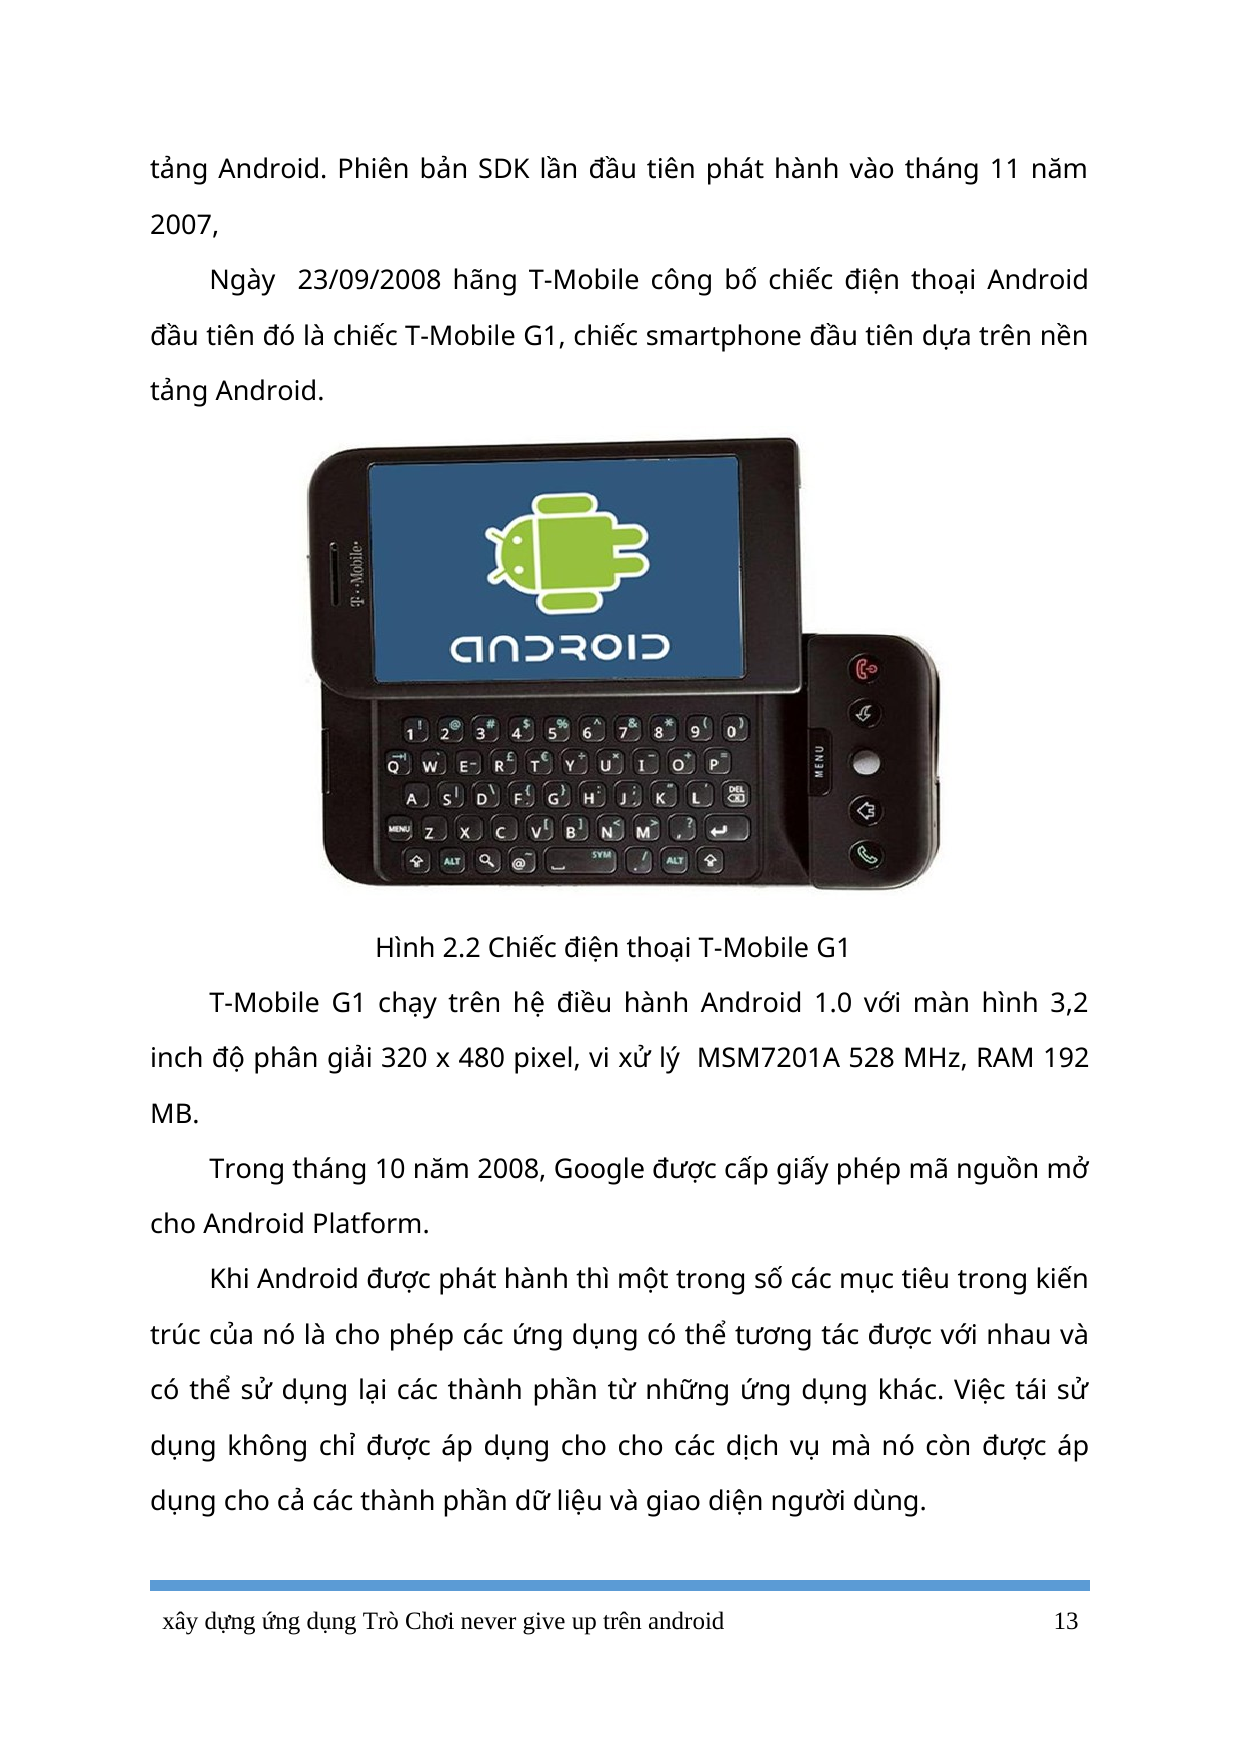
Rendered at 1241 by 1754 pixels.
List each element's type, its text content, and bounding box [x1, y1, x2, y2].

picture [238, 426, 994, 914]
list Ngày 23/09/2008 hãng T-Mobile công bố chiếc điện thoại Android đầu tiên đó là chiếc T-Mobile G1, chiếc smartphone đầu tiên dựa trên nền tảng Android. [150, 261, 1090, 408]
list T-Mobile G1 chạy trên hệ điều hành Android 1.0 với màn hình 3,2 inch độ phân giải 320 x 480 pixel, vi xử lý MSM7201A 528 MHz, RAM 192 MB. [150, 983, 1090, 1039]
list Hình 2.2 Chiếc điện thoại T-Mobile G1 [314, 928, 1090, 965]
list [150, 150, 1090, 242]
list Trong tháng 10 năm 2008, Google được cấp giấy phép mã nguồn mở cho Android Platform. [150, 1149, 1090, 1242]
list Khi Android được phát hành thì một trong số các mục tiêu trong kiến trúc của nó là cho phép các ứng dụng có thể tương tác được với nhau và có thể sử dụng lại các thành phần từ những ứng dụng khác. Việc tái sử dụng không chỉ được áp dụng cho cho các dịch vụ mà nó còn được áp dụng cho cả các thành phần dữ liệu và giao diện người dùng. [150, 1260, 1090, 1518]
list T-Mobile G1 chạy trên hệ điều hành Android 1.0 với màn hình 3,2 inch độ phân giải 320 x 480 pixel, vi xử lý MSM7201A 528 MHz, RAM 192 MB. [150, 1076, 1090, 1131]
